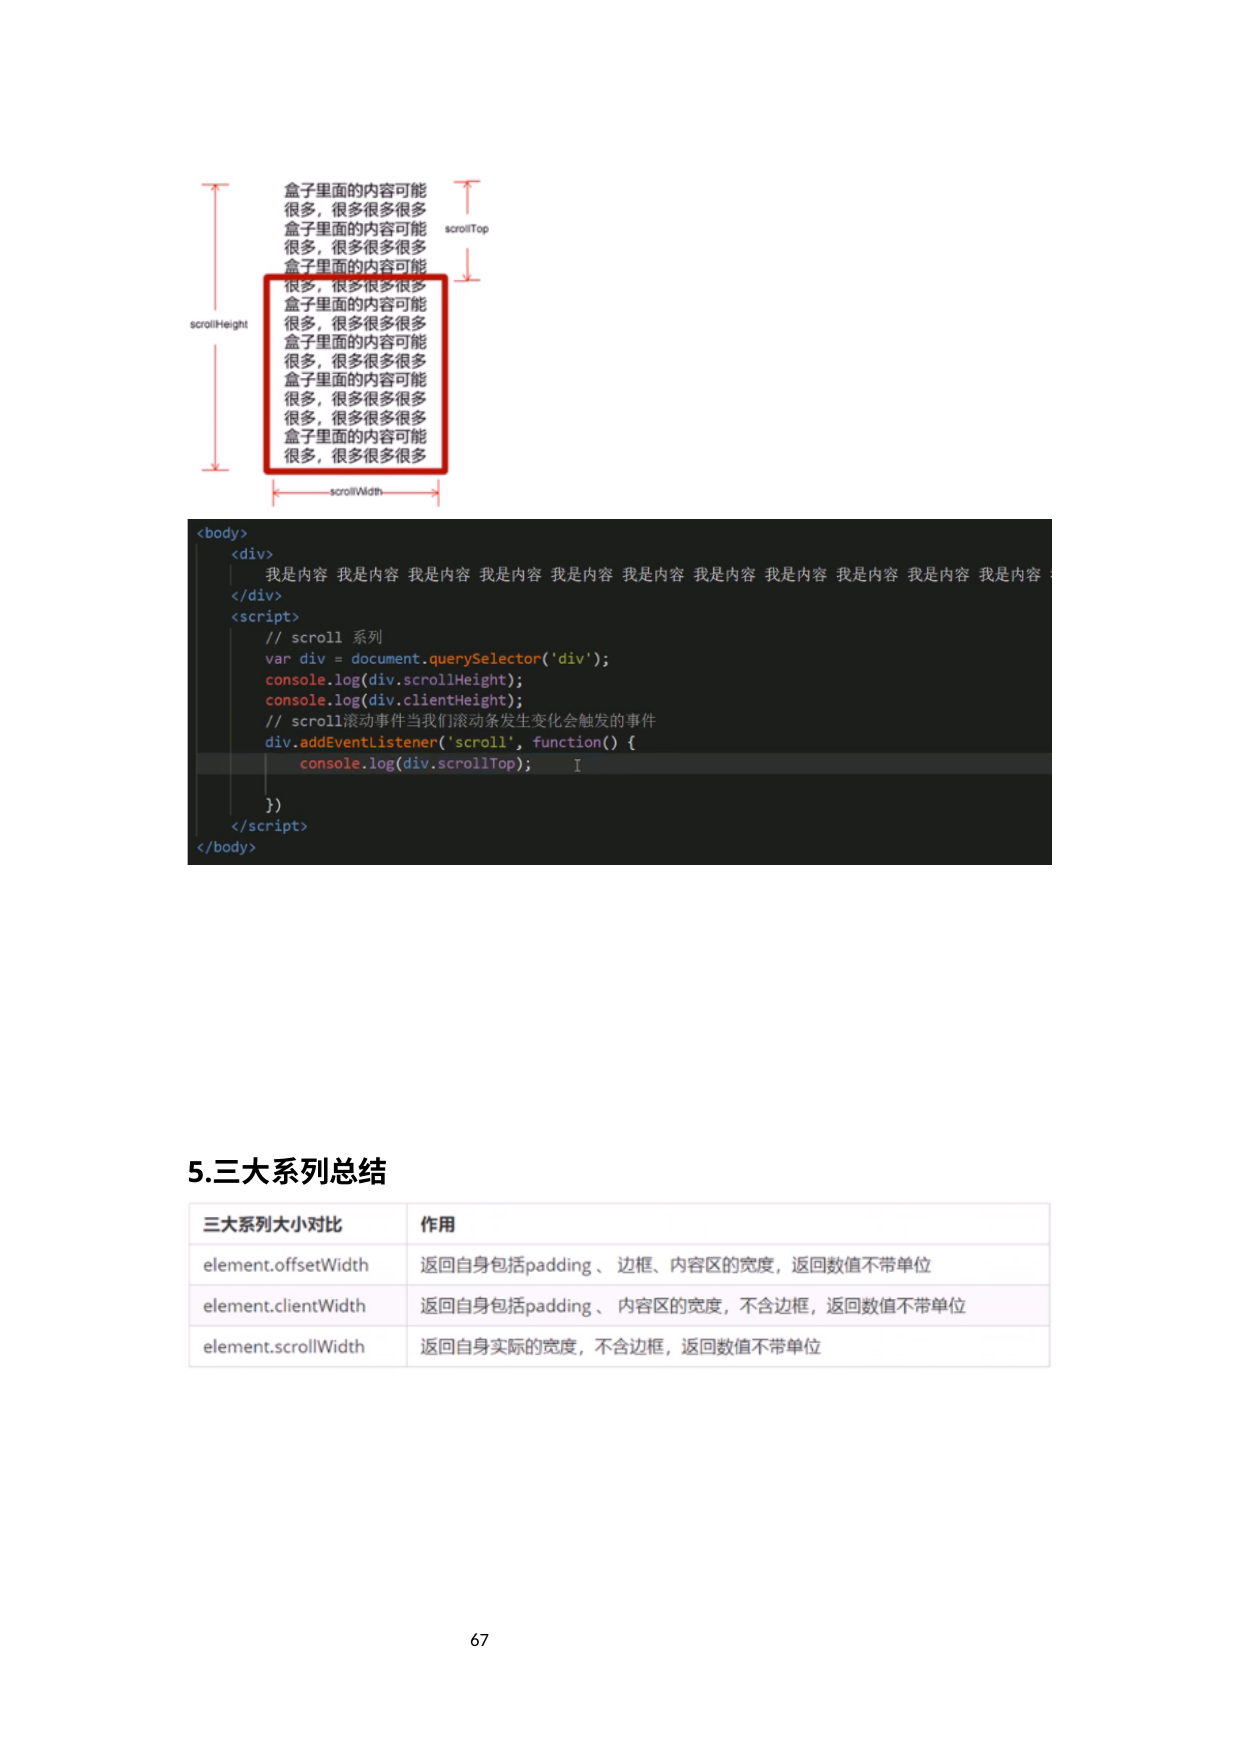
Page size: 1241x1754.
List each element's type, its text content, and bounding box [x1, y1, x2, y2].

picture [187, 1202, 1052, 1373]
picture [187, 162, 493, 516]
picture [187, 519, 1052, 865]
list 5.三大系列总结 [187, 1137, 1053, 1202]
